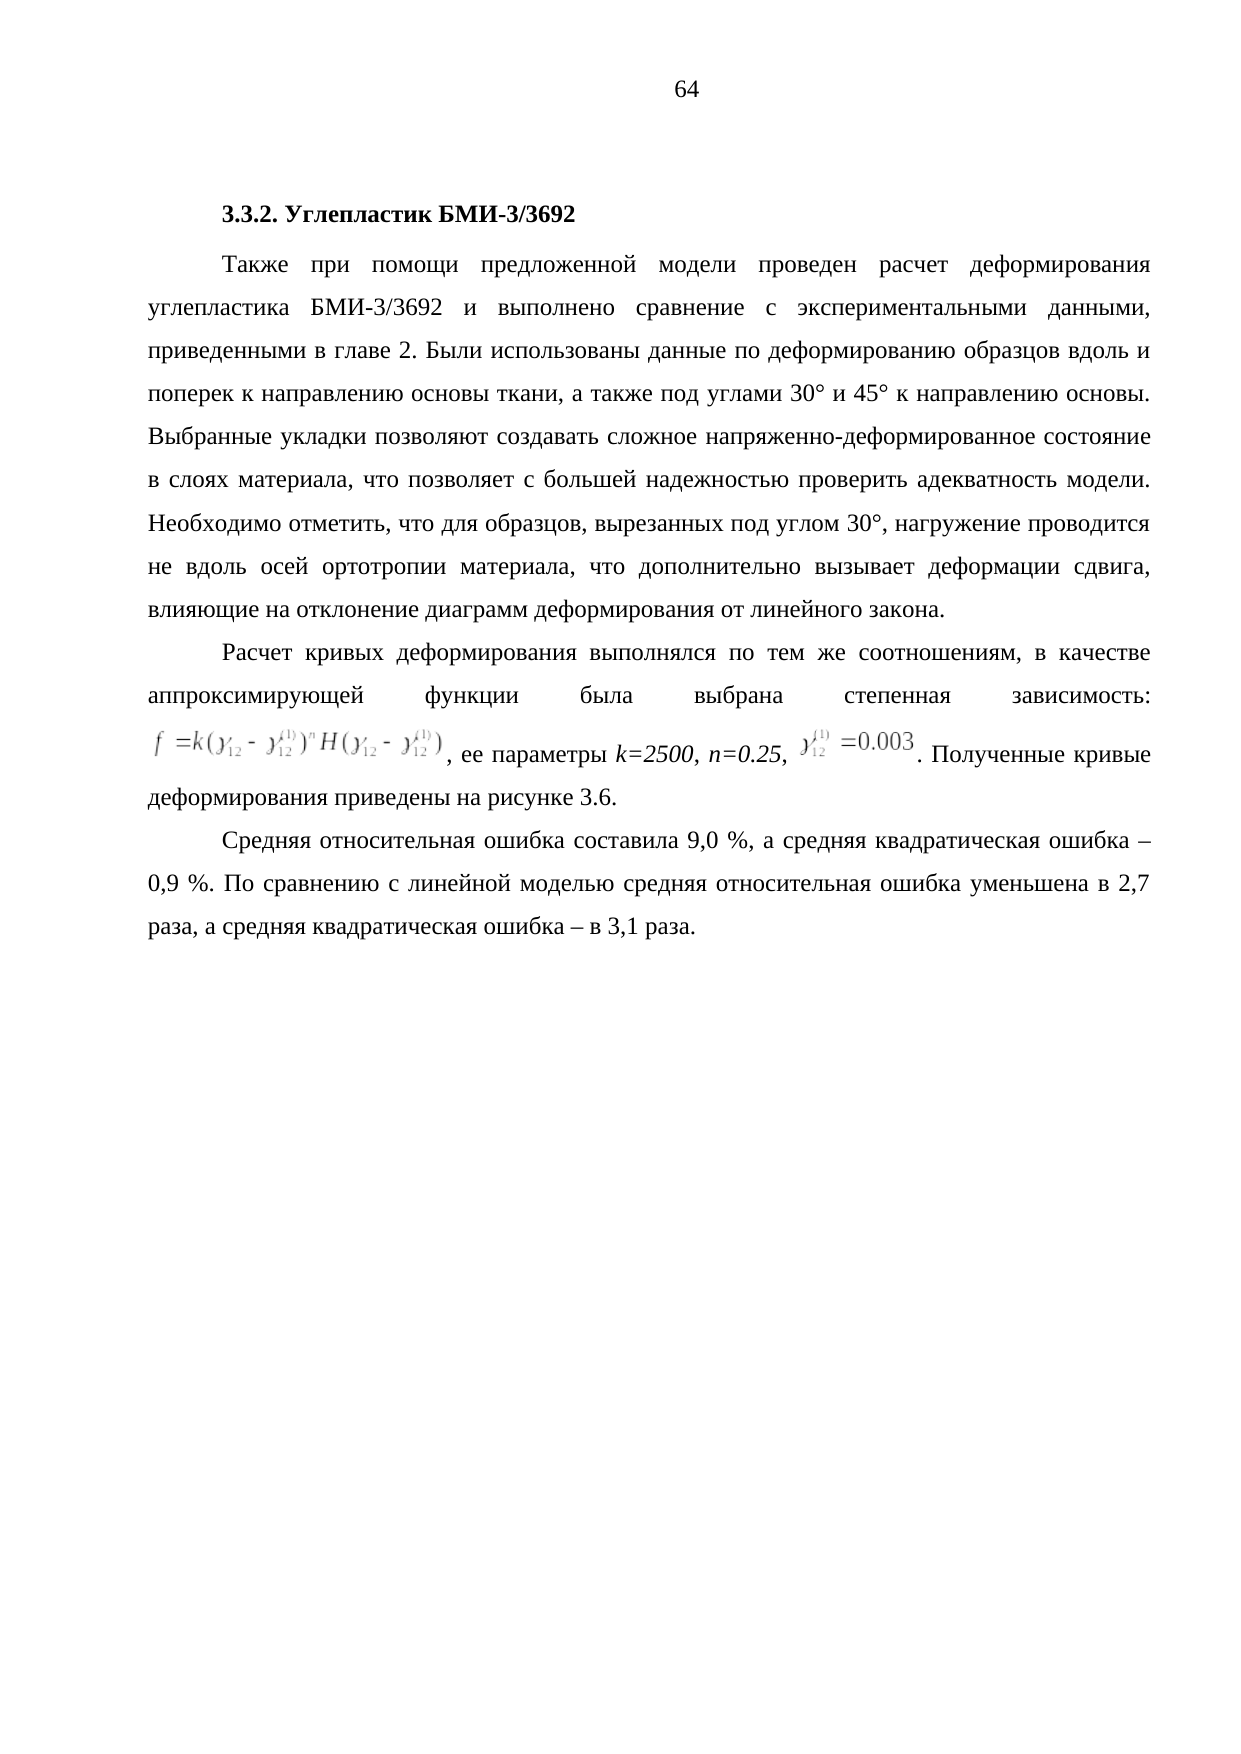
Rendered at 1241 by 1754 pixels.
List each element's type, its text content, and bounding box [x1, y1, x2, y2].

text Средняя относительная ошибка составила 9,0 %, а средняя квадратическая ошибка – 0,9 %. По сравнению с линейной моделью средняя относительная ошибка уменьшена в 2,7 раза, а средняя квадратическая ошибка – в 3,1 раза. [148, 825, 1152, 940]
text Также при помощи предложенной модели проведен расчет деформирования углепластика БМИ-3/3692 и выполнено сравнение с экспериментальными данными, приведенными в главе 2. Были использованы данные по деформированию образцов вдоль и поперек к направлению основы ткани, а также под углами 30° и 45° к направлению основы. Выбранные укладки позволяют создавать сложное напряженно-деформированное состояние в слоях материала, что позволяет с большей надежностью проверить адекватность модели. Необходимо отметить, что для образцов, вырезанных под углом 30°, нагружение проводится не вдоль осей ортотропии материала, что дополнительно вызывает деформации сдвига, влияющие на отклонение диаграмм деформирования от линейного закона. [148, 249, 1152, 623]
text Расчет кривых деформирования выполнялся по тем же соотношениям, в качестве аппроксимирующей функции была выбрана степенная зависимость: , ее параметры k=2500, n=0.25, . Полученные кривые деформирования приведены на рисунке 3.6. [148, 637, 1152, 811]
subtitle 3.3.2. Углепластик БМИ-3/3692 [148, 199, 1152, 228]
